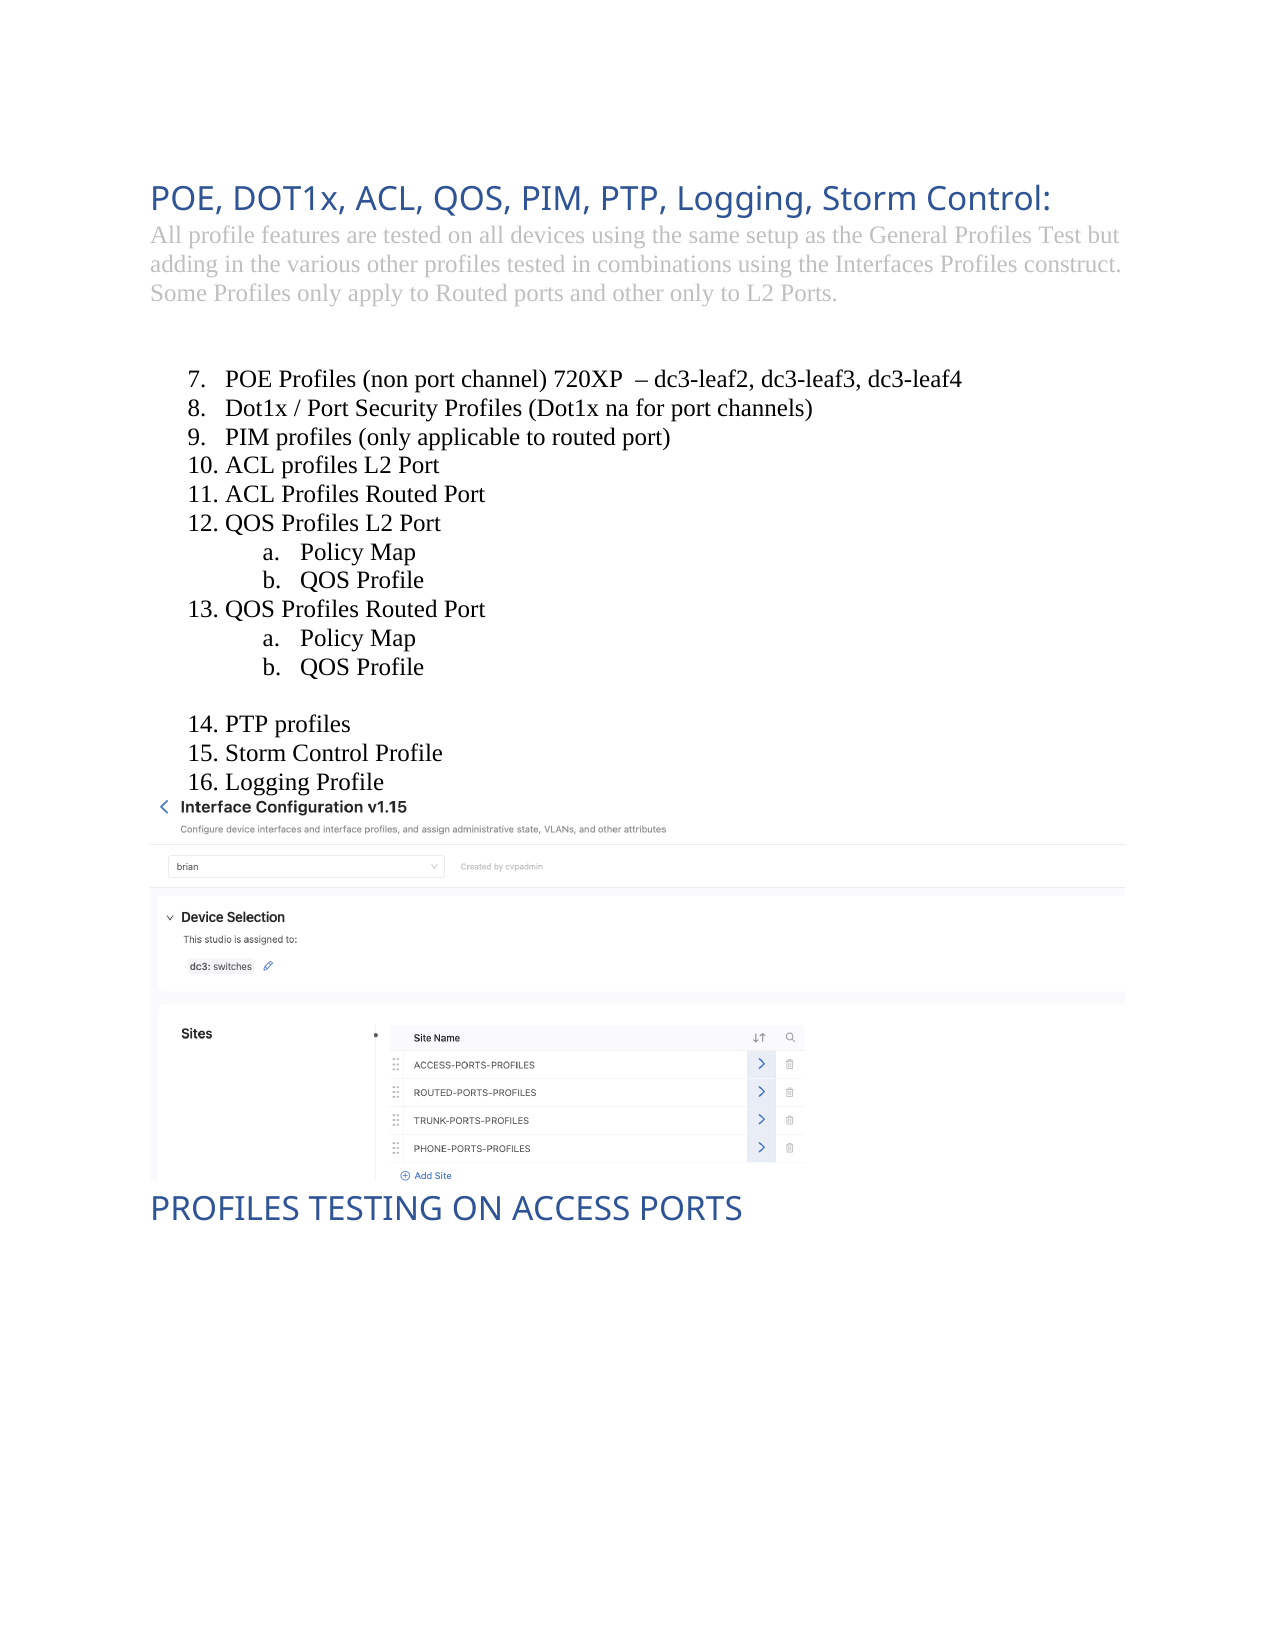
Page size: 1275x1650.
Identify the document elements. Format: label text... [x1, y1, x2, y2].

list ACL Profiles Routed Port [187, 479, 1125, 508]
list QOS Profiles Routed Port [187, 594, 1125, 623]
list Policy Map [262, 623, 1125, 652]
list POE Profiles (non port channel) 720XP – dc3-leaf2, dc3-leaf3, dc3-leaf4 [187, 364, 1125, 393]
list Storm Control Profile [187, 738, 1125, 767]
list Dot1x / Port Security Profiles (Dot1x na for port channels) [187, 393, 1125, 422]
list PIM profiles (only applicable to routed port) [187, 422, 1125, 450]
list Policy Map [262, 537, 1125, 565]
subtitle PROFILES TESTING ON ACCESS PORTS [150, 1185, 1125, 1267]
text All profile features are tested on all devices using the same setup as the General Profiles Test but adding in the various other profiles tested in combinations using the Interfaces Profiles construct. Some Profiles only apply to Routed ports and other only to L2 Ports. [150, 220, 1125, 307]
list PTP profiles [187, 709, 1125, 738]
list QOS Profile [262, 565, 1125, 594]
list Logging Profile [187, 767, 1125, 795]
list QOS Profiles L2 Port [187, 508, 1125, 537]
list QOS Profile [262, 652, 1125, 680]
list ACL profiles L2 Port [187, 450, 1125, 479]
subtitle POE, DOT1x, ACL, QOS, PIM, PTP, Logging, Storm Control: [150, 175, 1125, 220]
picture [150, 799, 1125, 1181]
